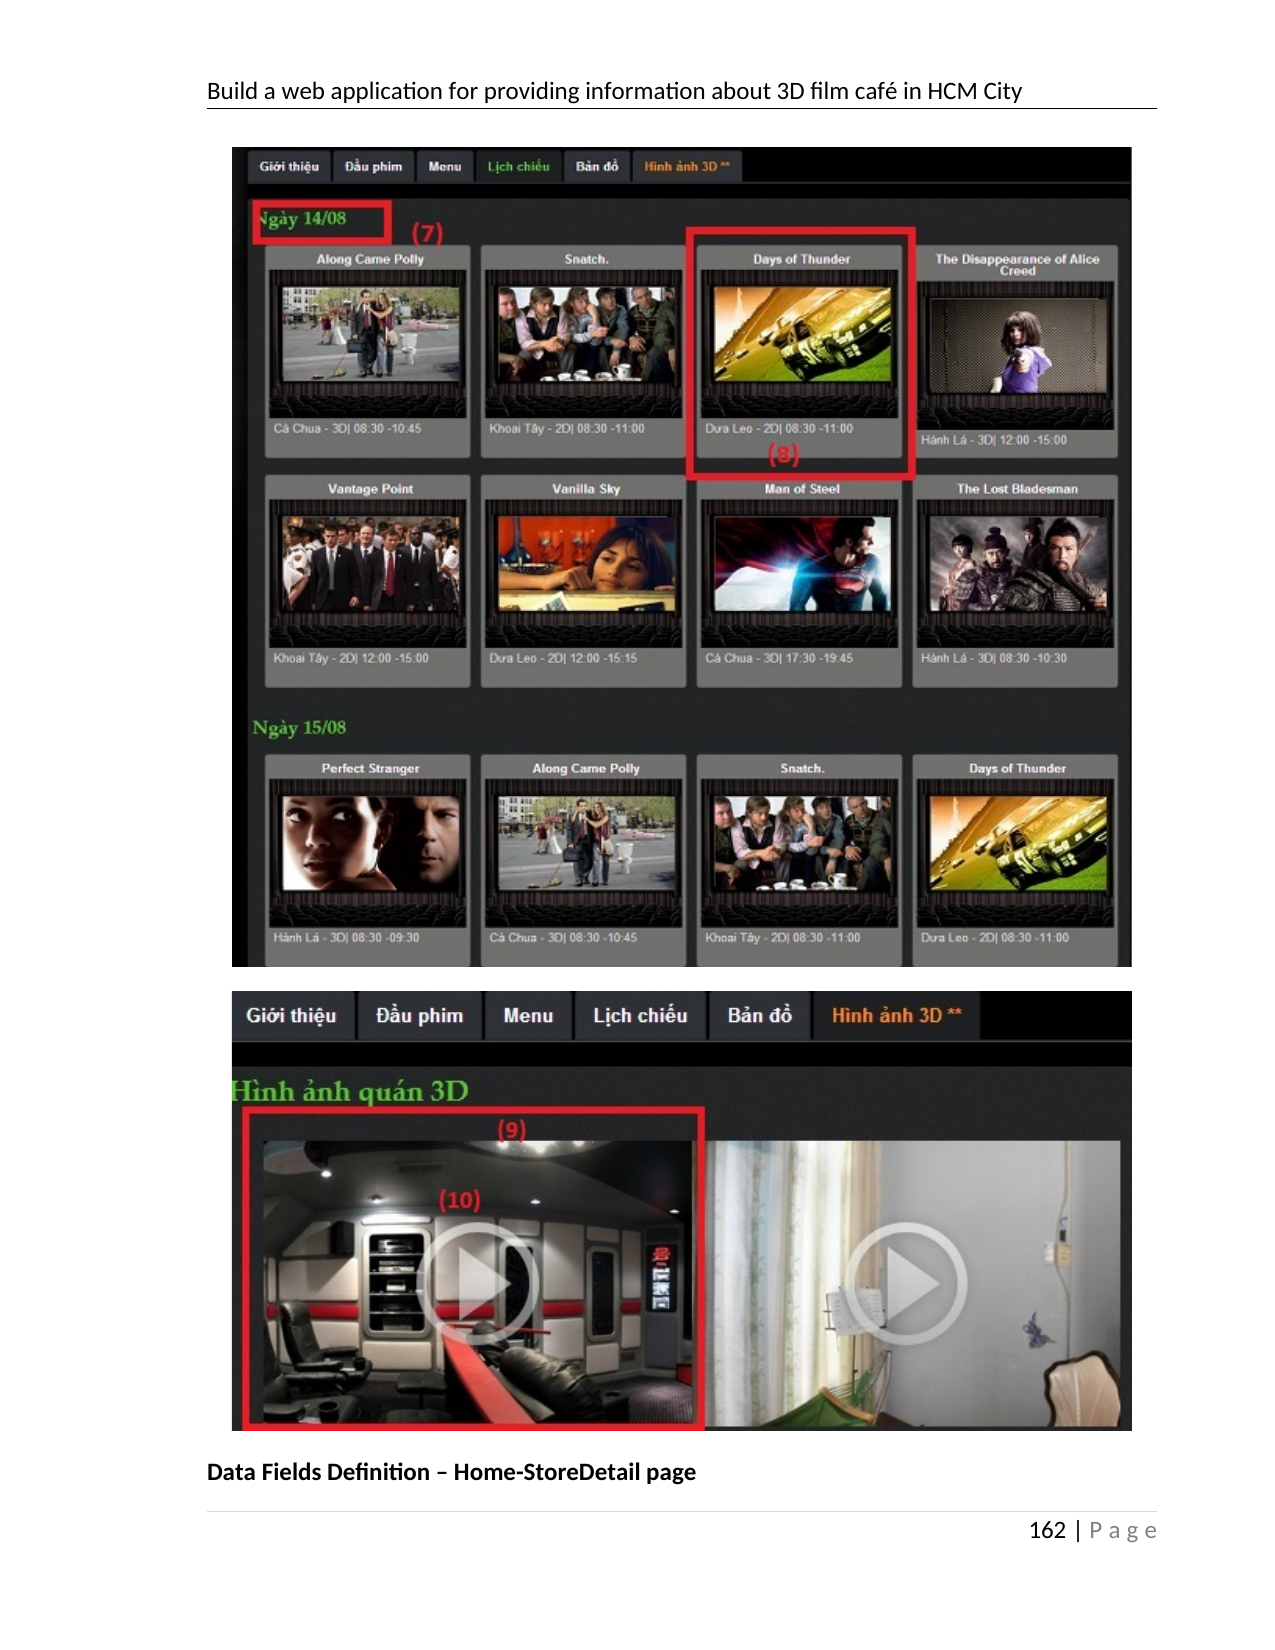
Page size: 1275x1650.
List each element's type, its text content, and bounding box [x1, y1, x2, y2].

picture [231, 991, 1132, 1431]
picture [232, 147, 1132, 967]
text Data Fields Definition – Home-StoreDetail page [207, 1456, 1157, 1486]
